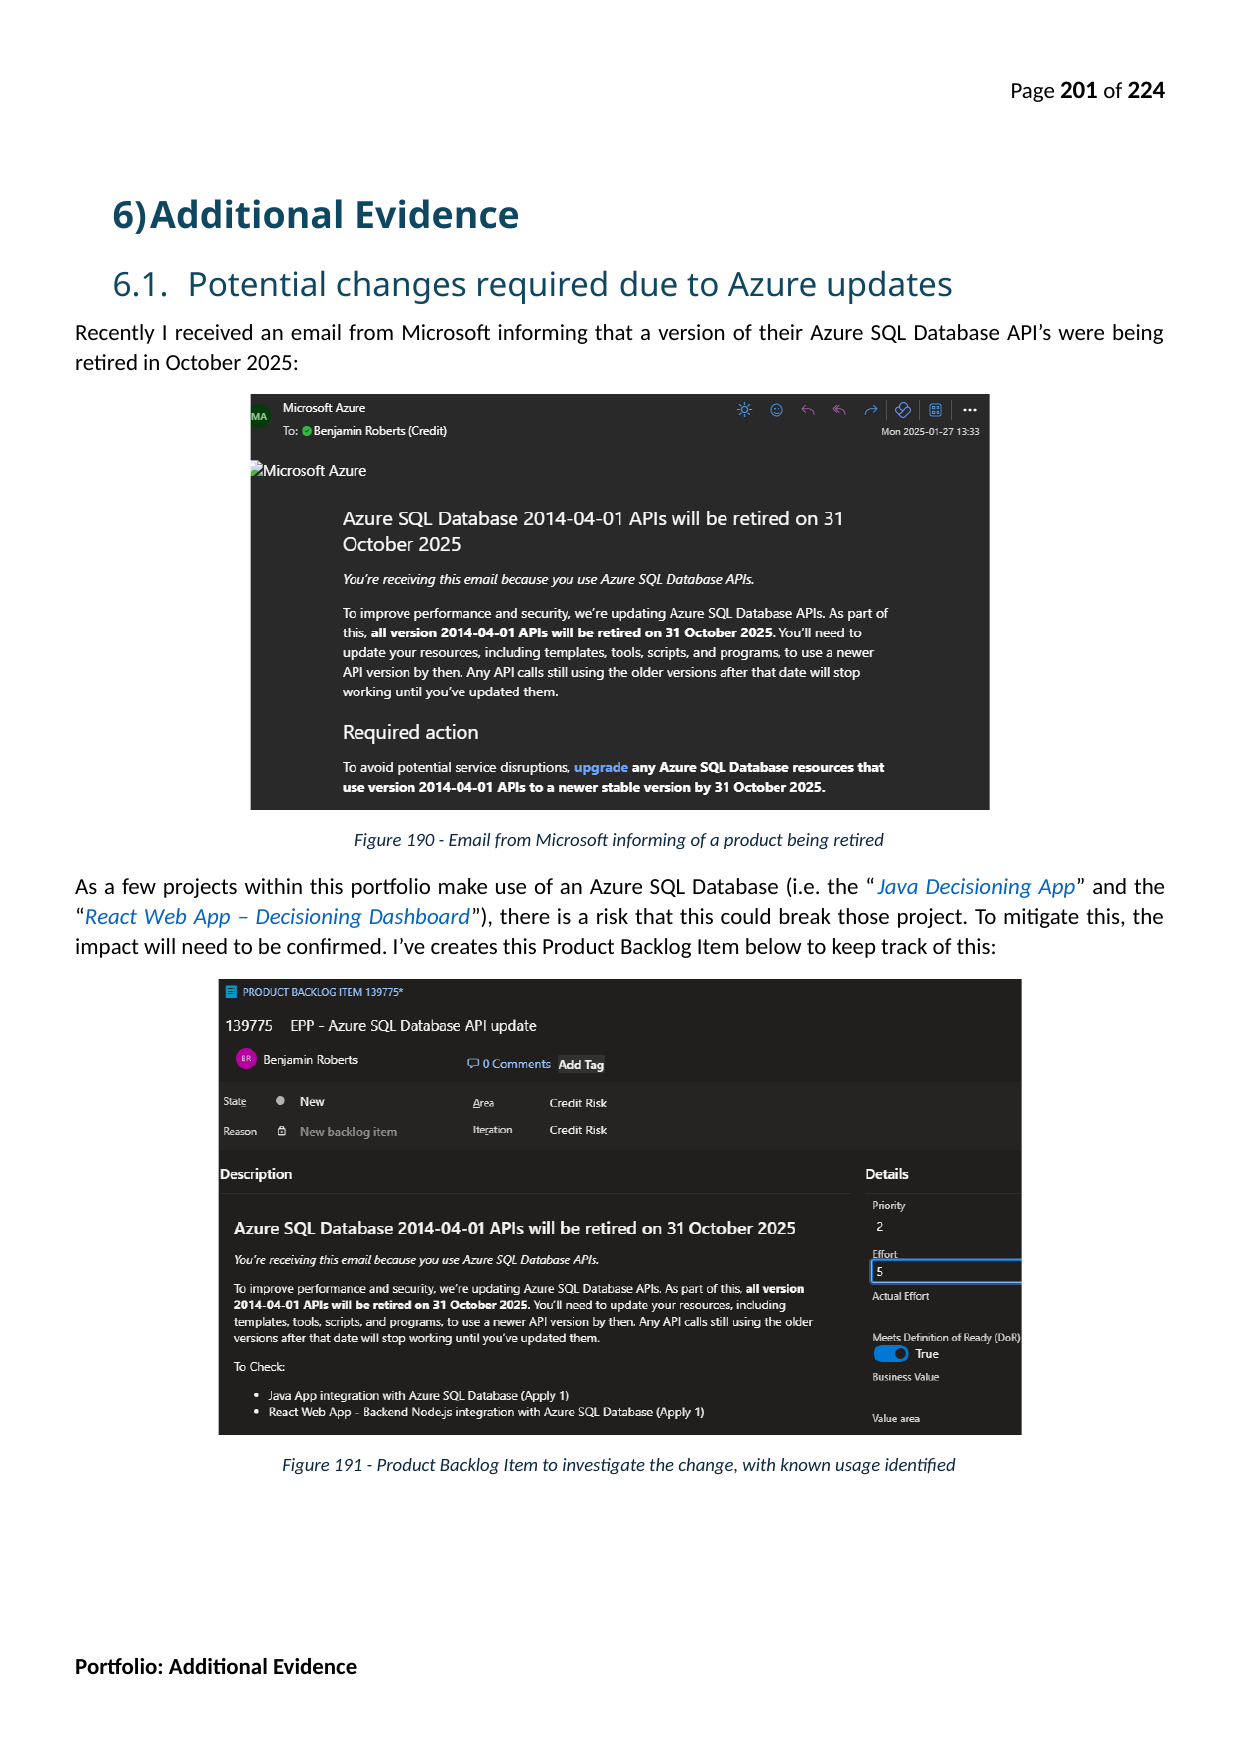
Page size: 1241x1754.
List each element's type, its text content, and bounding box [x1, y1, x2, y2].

text Figure 190 - Email from Microsoft informing of a product being retired [75, 828, 1165, 851]
text Figure 191 - Product Backlog Item to investigate the change, with known usage identified [75, 1453, 1165, 1476]
text Recently I received an email from Microsoft informing that a version of their Azure SQL Database API’s were being retired in October 2025: [75, 318, 1165, 376]
subtitle Potential changes required due to Azure updates [112, 260, 1165, 306]
subtitle Additional Evidence [112, 188, 1165, 239]
picture [218, 979, 1022, 1435]
picture [250, 394, 990, 810]
text As a few projects within this portfolio make use of an Azure SQL Database (i.e. the “Java Decisioning App” and the “React Web App – Decisioning Dashboard”), there is a risk that this could break those project. To mitigate this, the impact will need to be confirmed. I’ve creates this Product Backlog Item below to keep track of this: [75, 872, 1165, 960]
